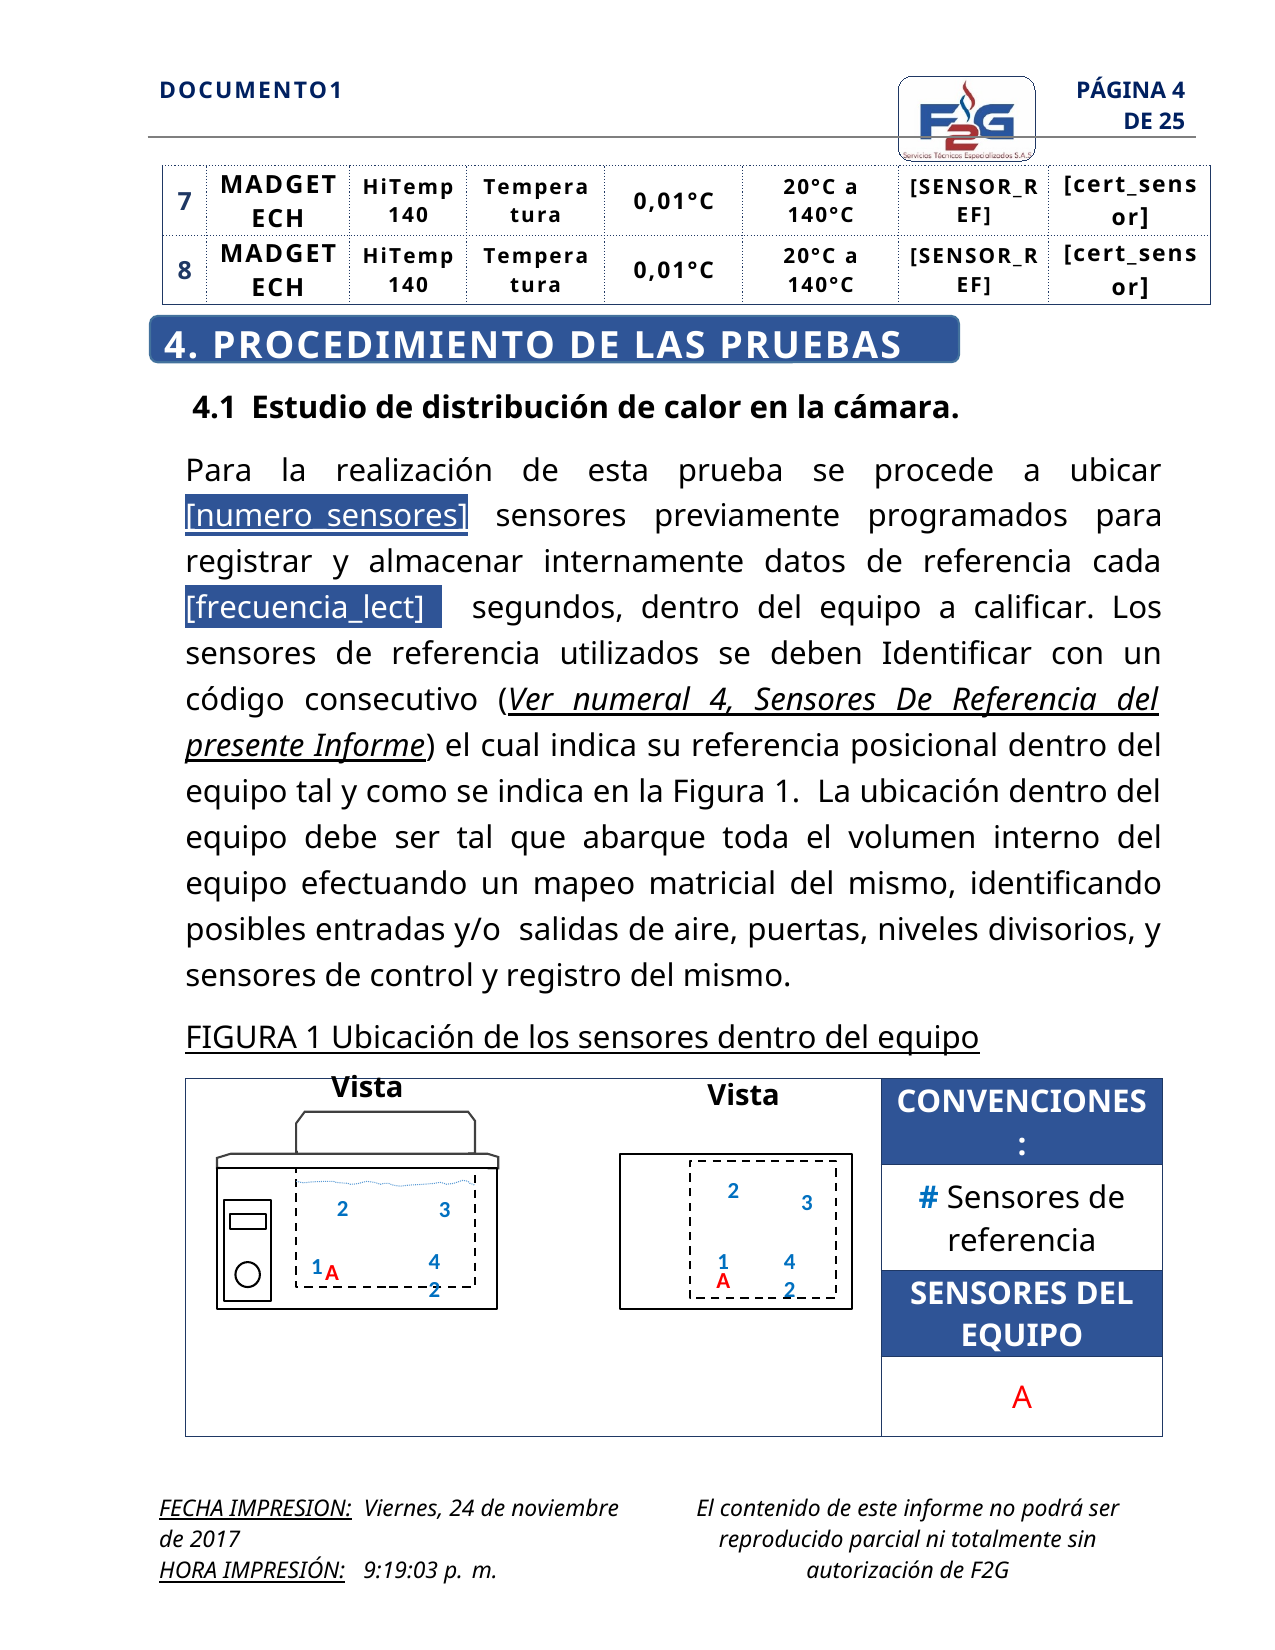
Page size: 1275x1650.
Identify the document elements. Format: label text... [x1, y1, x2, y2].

table_cell [SENSOR_REF] [898, 235, 1049, 304]
picture [898, 76, 1036, 136]
list Estudio de distribución de calor en la cámara. [192, 385, 1163, 427]
table_cell 8 [163, 235, 206, 304]
table_cell [cert_sensor] [1049, 165, 1210, 234]
text FIGURA 1 Ubicación de los sensores dentro del equipo [185, 1015, 1163, 1058]
table_cell 7 [163, 165, 206, 234]
table_header CONVENCIONES: [882, 1079, 1162, 1164]
table_cell A [882, 1357, 1162, 1436]
table_cell 20°C a 140°C [743, 165, 898, 234]
table_cell 0,01°C [605, 165, 742, 234]
table_cell HiTemp140 [349, 165, 466, 234]
table_cell MADGETECH [206, 235, 349, 304]
text Para la realización de esta prueba se procede a ubicar [numero_sensores] sensores previamente programados para registrar y almacenar internamente datos de referencia cada [frecuencia_lect] segundos, dentro del equipo a calificar. Los sensores de referencia utilizados se deben Identificar con un código consecutivo (Ver numeral 4, Sensores De Referencia del presente Informe) el cual indica su referencia posicional dentro del equipo tal y como se indica en la Figura 1. La ubicación dentro del equipo debe ser tal que abarque toda el volumen interno del equipo efectuando un mapeo matricial del mismo, identificando posibles entradas y/o salidas de aire, puertas, niveles divisorios, y sensores de control y registro del mismo. [185, 447, 1163, 995]
table_cell MADGETECH [206, 165, 349, 234]
table_cell HiTemp140 [349, 235, 466, 304]
table_cell 0,01°C [605, 235, 742, 304]
table_cell Temperatura [466, 165, 604, 234]
table_cell SENSORES DEL EQUIPO [882, 1271, 1162, 1356]
picture [899, 138, 1035, 161]
table_cell # Sensores de referencia [882, 1165, 1162, 1270]
table_cell [SENSOR_REF] [898, 165, 1049, 234]
table_cell 20°C a 140°C [743, 235, 898, 304]
table_cell [cert_sensor] [1049, 235, 1210, 304]
table_cell Temperatura [466, 235, 604, 304]
table_header [186, 1079, 881, 1436]
